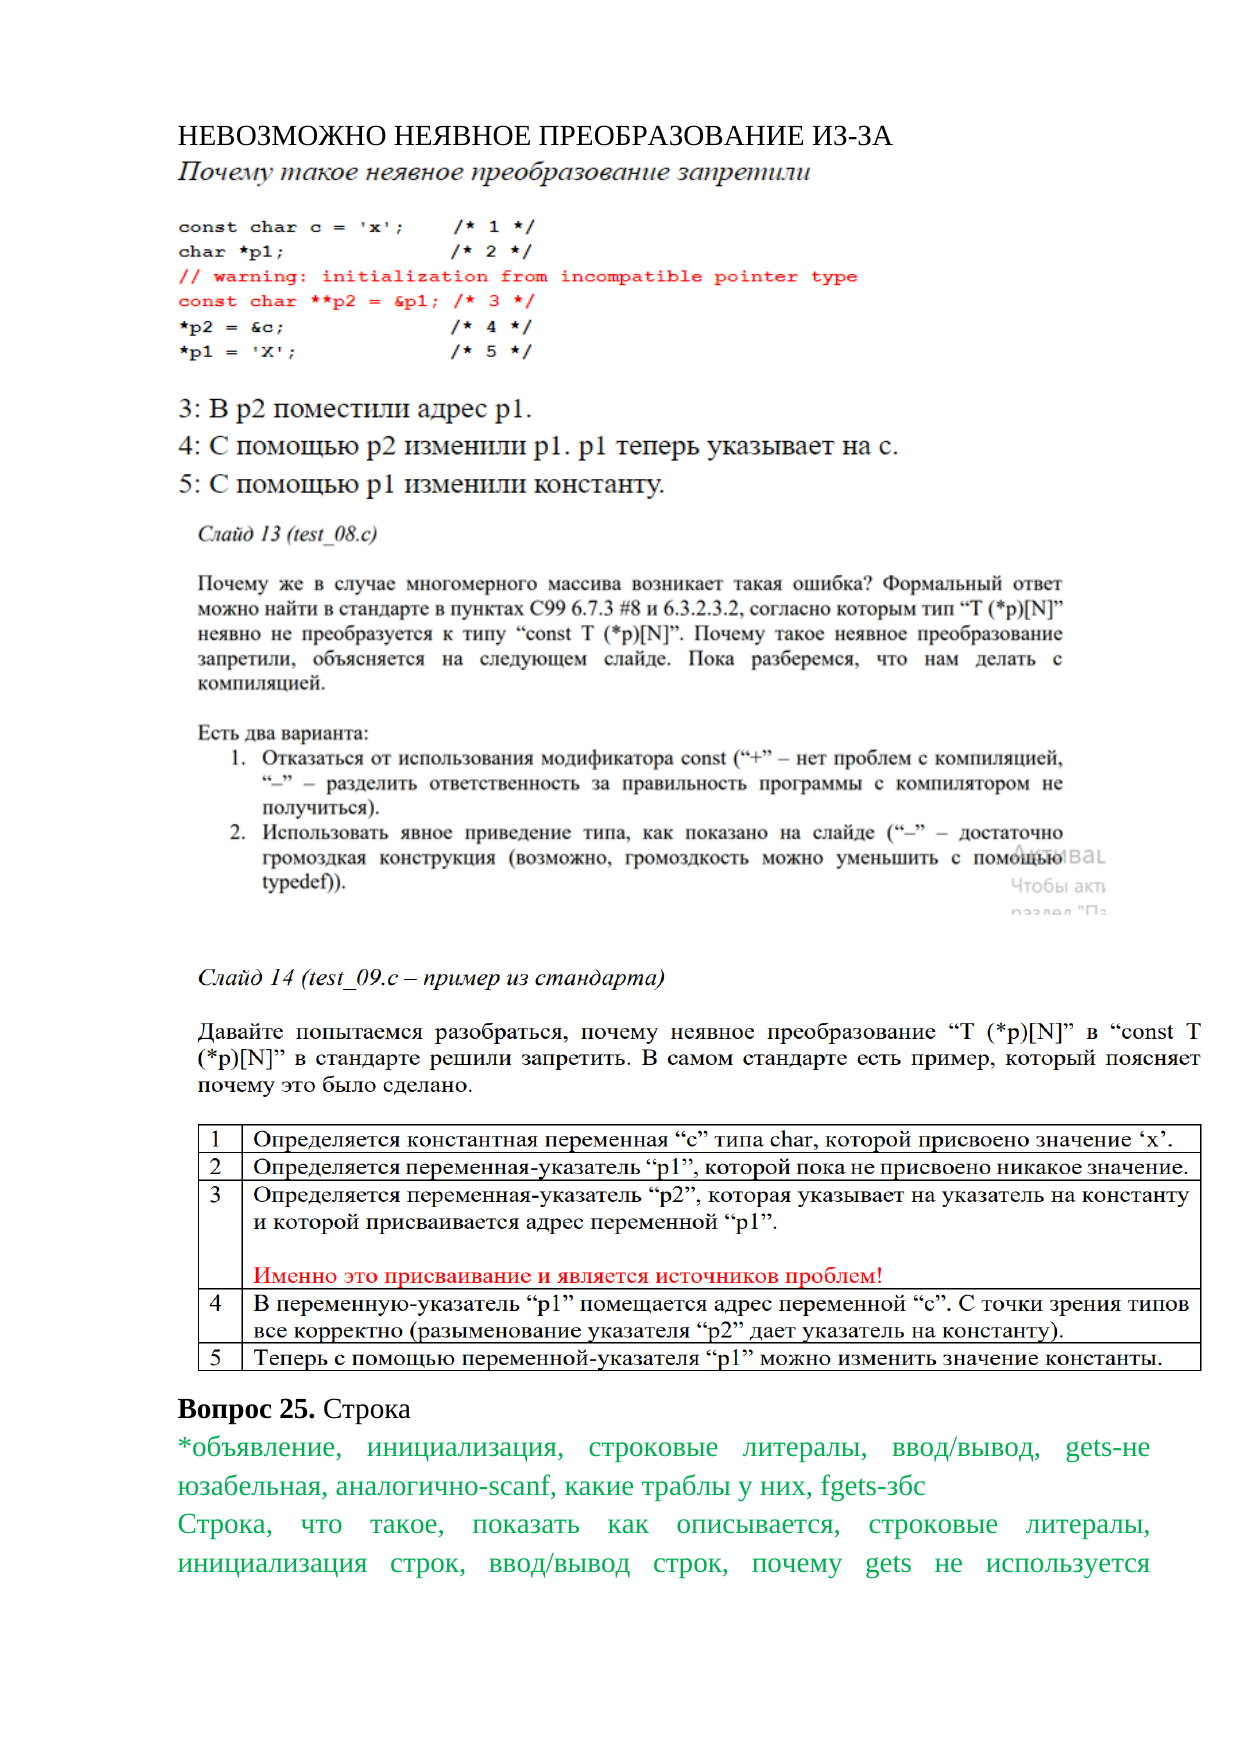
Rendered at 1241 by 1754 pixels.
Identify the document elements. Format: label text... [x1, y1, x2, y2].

subtitle Вопрос 25. Строка [177, 1391, 1152, 1424]
picture [177, 957, 1237, 1389]
text *объявление, инициализация, строковые литералы, ввод/вывод, gets-не юзабельная, аналогично-scanf, какие траблы у них, fgets-збс [177, 1429, 1152, 1501]
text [177, 1506, 1152, 1578]
picture [177, 505, 1126, 919]
picture [177, 153, 901, 504]
